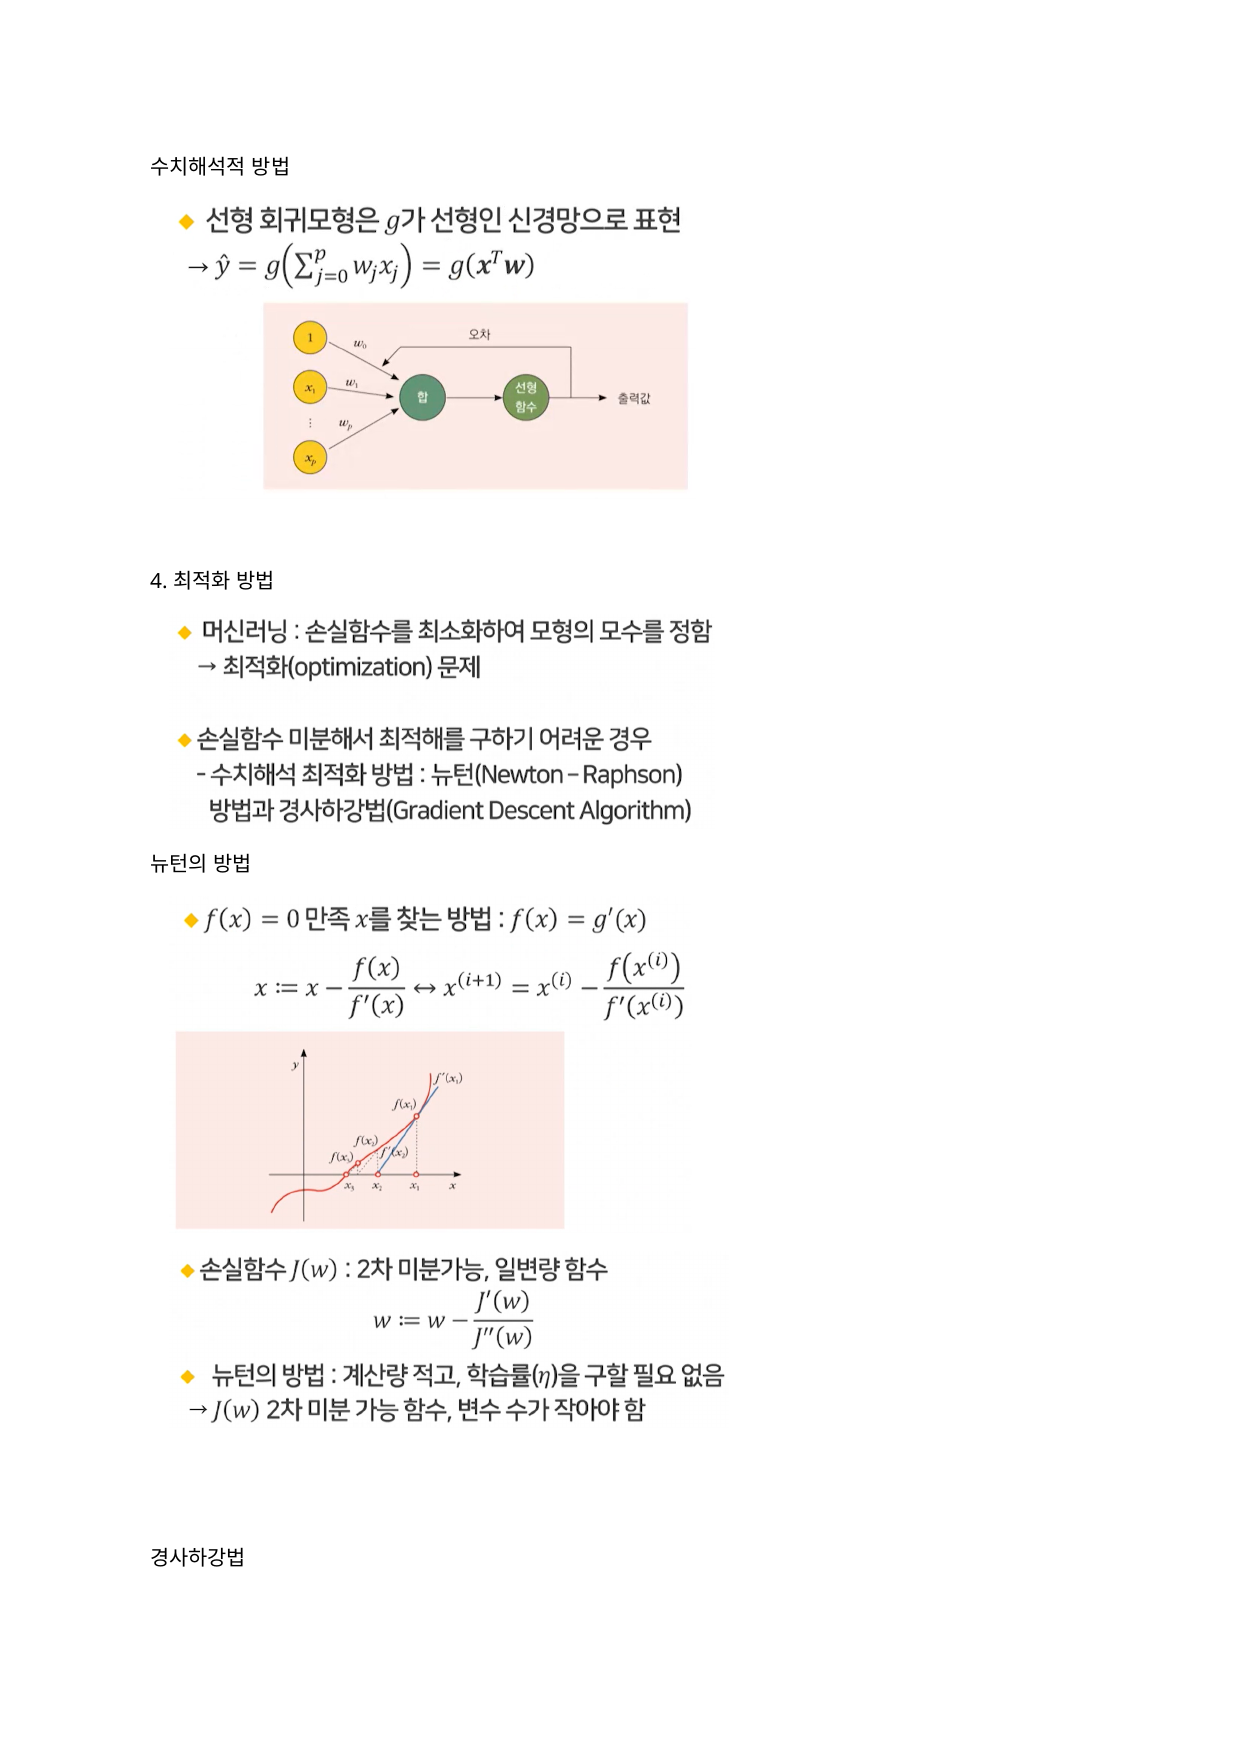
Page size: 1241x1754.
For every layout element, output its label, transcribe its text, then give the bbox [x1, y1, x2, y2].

text 수치해석적 방법 [150, 150, 1090, 180]
text 4. 최적화 방법 [150, 565, 1090, 595]
text 경사하강법 [150, 1541, 1090, 1571]
text 뉴턴의 방법 [150, 847, 1090, 878]
